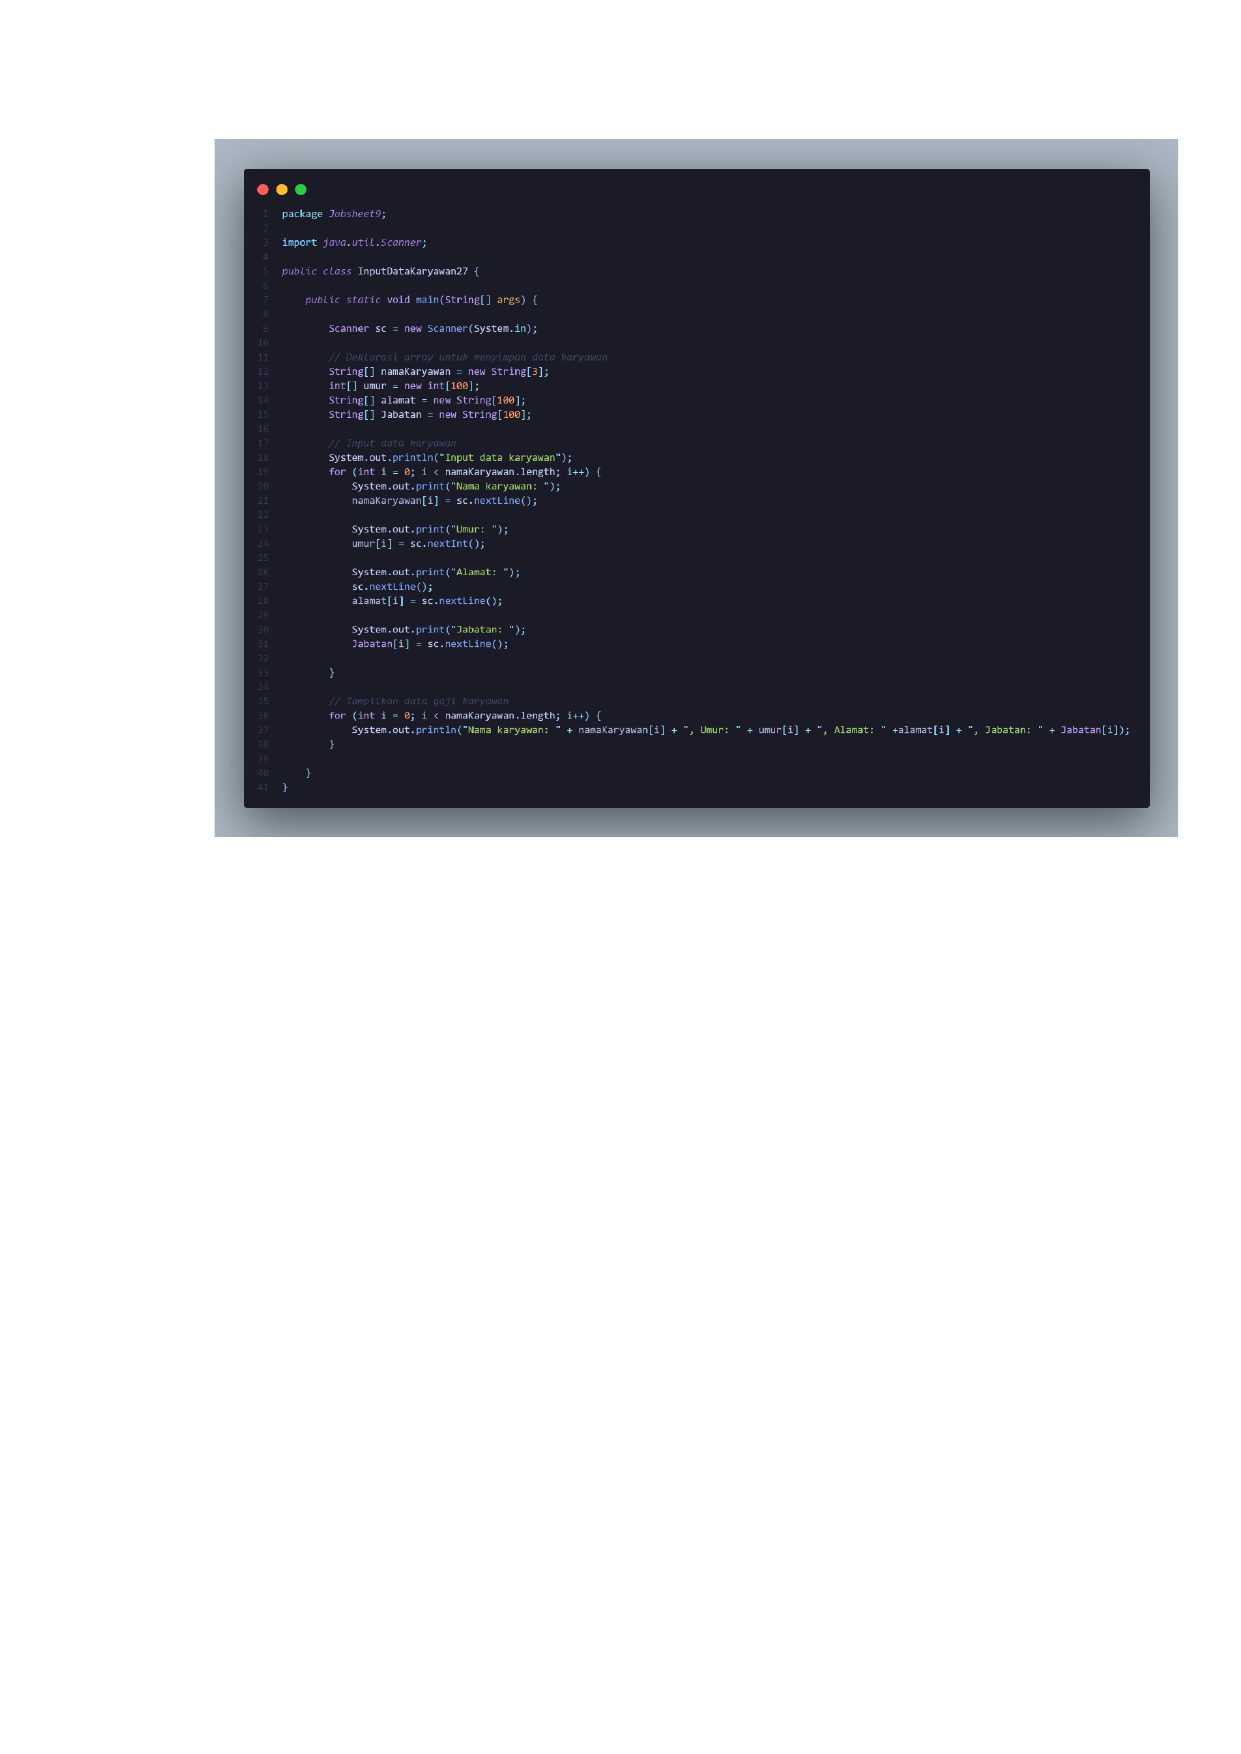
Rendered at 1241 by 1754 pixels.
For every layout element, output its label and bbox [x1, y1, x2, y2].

picture [214, 139, 1179, 837]
